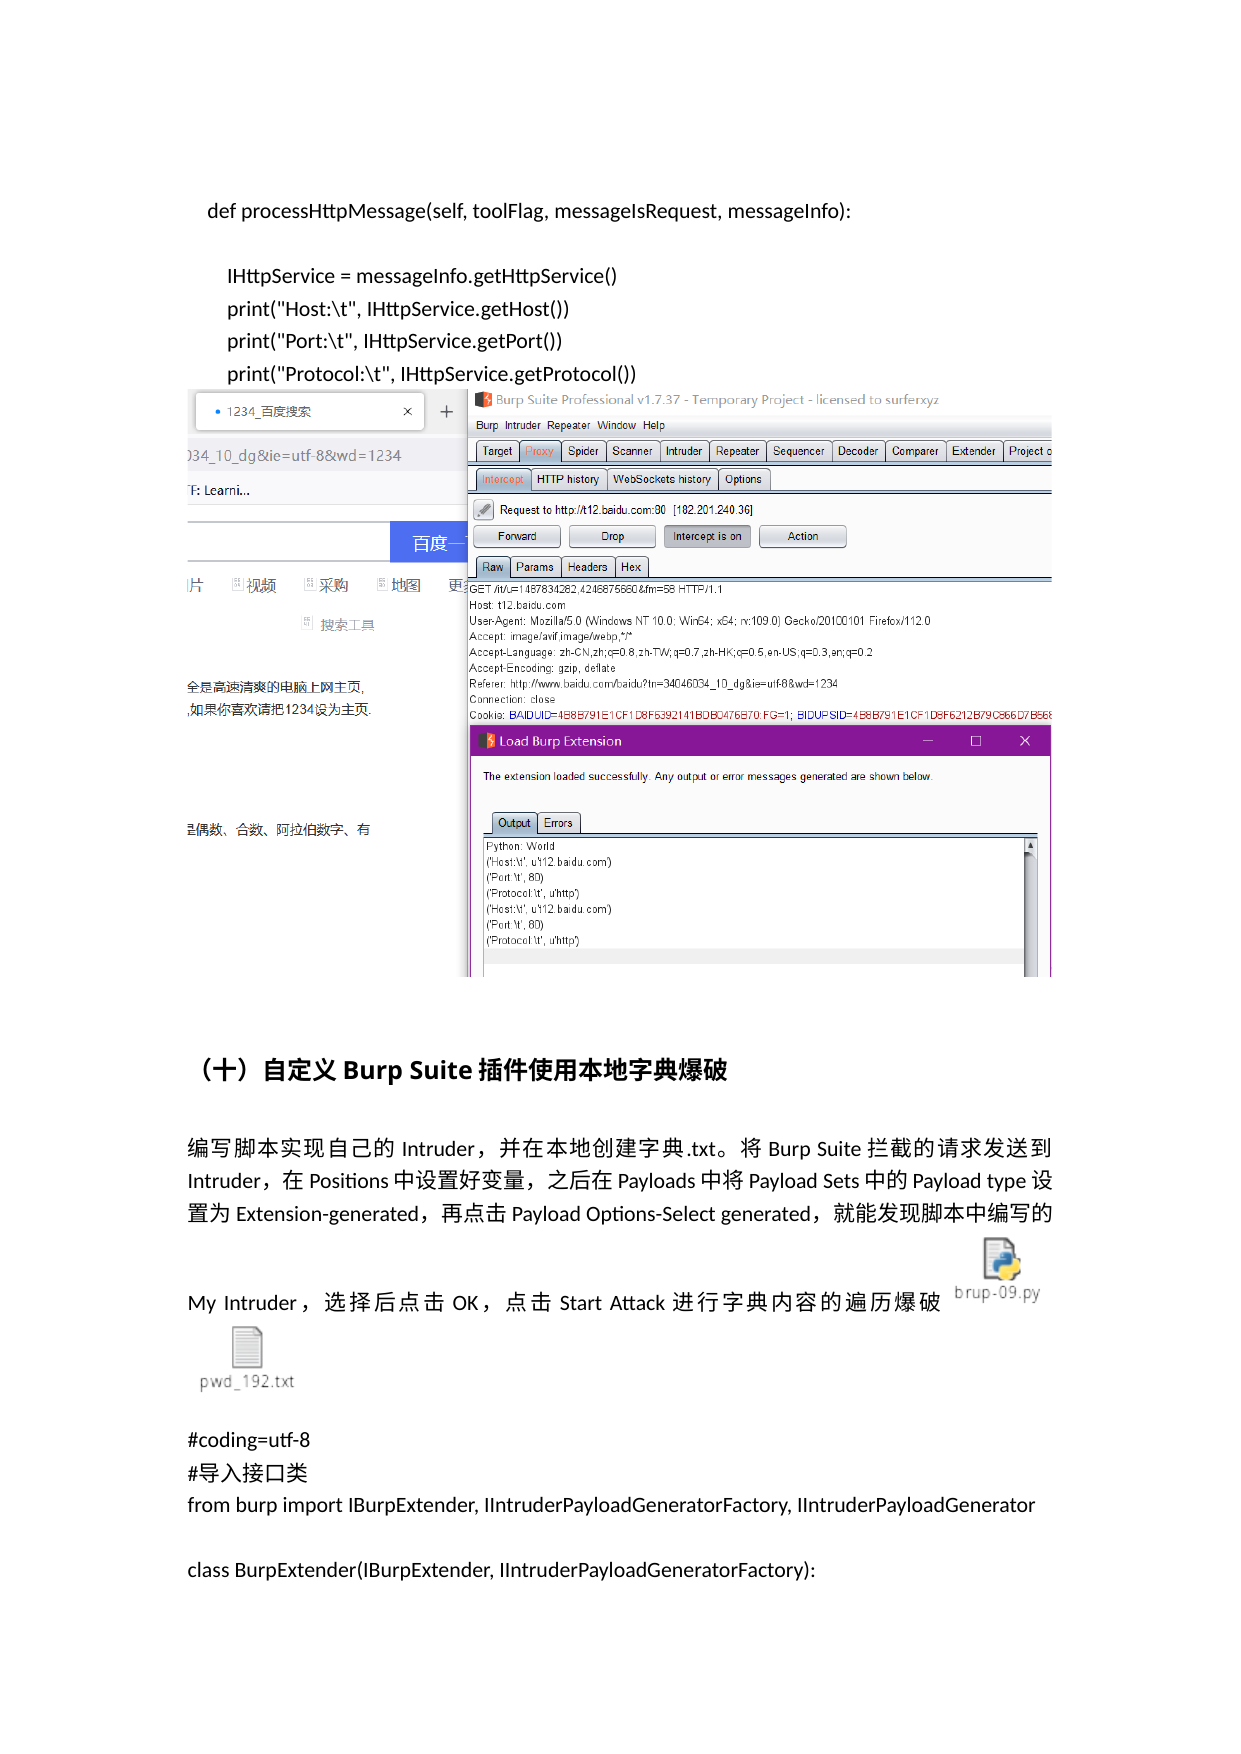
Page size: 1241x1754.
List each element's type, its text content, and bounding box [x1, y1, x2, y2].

list #导入接口类 [187, 1455, 1053, 1488]
list 编写脚本实现自己的Intruder，并在本地创建字典.txt。将Burp Suite拦截的请求发送到Intruder，在Positions中设置好变量，之后在Payloads中将Payload Sets中的Payload type设置为Extension-generated，再点击Payload Options-Select generated，就能发现脚本中编写的My Intruder，选择后点击OK，点击Start Attack进行字典内容的遍历爆破 [187, 1130, 1053, 1423]
list from burp import IBurpExtender, IIntruderPayloadGeneratorFactory, IIntruderPayloadGenerator [187, 1488, 1053, 1520]
list IHttpService = messageInfo.getHttpService() [187, 259, 1053, 292]
list class BurpExtender(IBurpExtender, IIntruderPayloadGeneratorFactory): [187, 1553, 1053, 1585]
list def processHttpMessage(self, toolFlag, messageIsRequest, messageInfo): [187, 194, 1053, 227]
list #coding=utf-8 [187, 1423, 1053, 1455]
picture [187, 389, 1052, 977]
list print("Host:\t", IHttpService.getHost()) [187, 292, 1053, 324]
list print("Protocol:\t", IHttpService.getProtocol()) [187, 357, 1053, 389]
subtitle （十）自定义Burp Suite插件使用本地字典爆破 [187, 1036, 1053, 1101]
list print("Port:\t", IHttpService.getPort()) [187, 324, 1053, 357]
